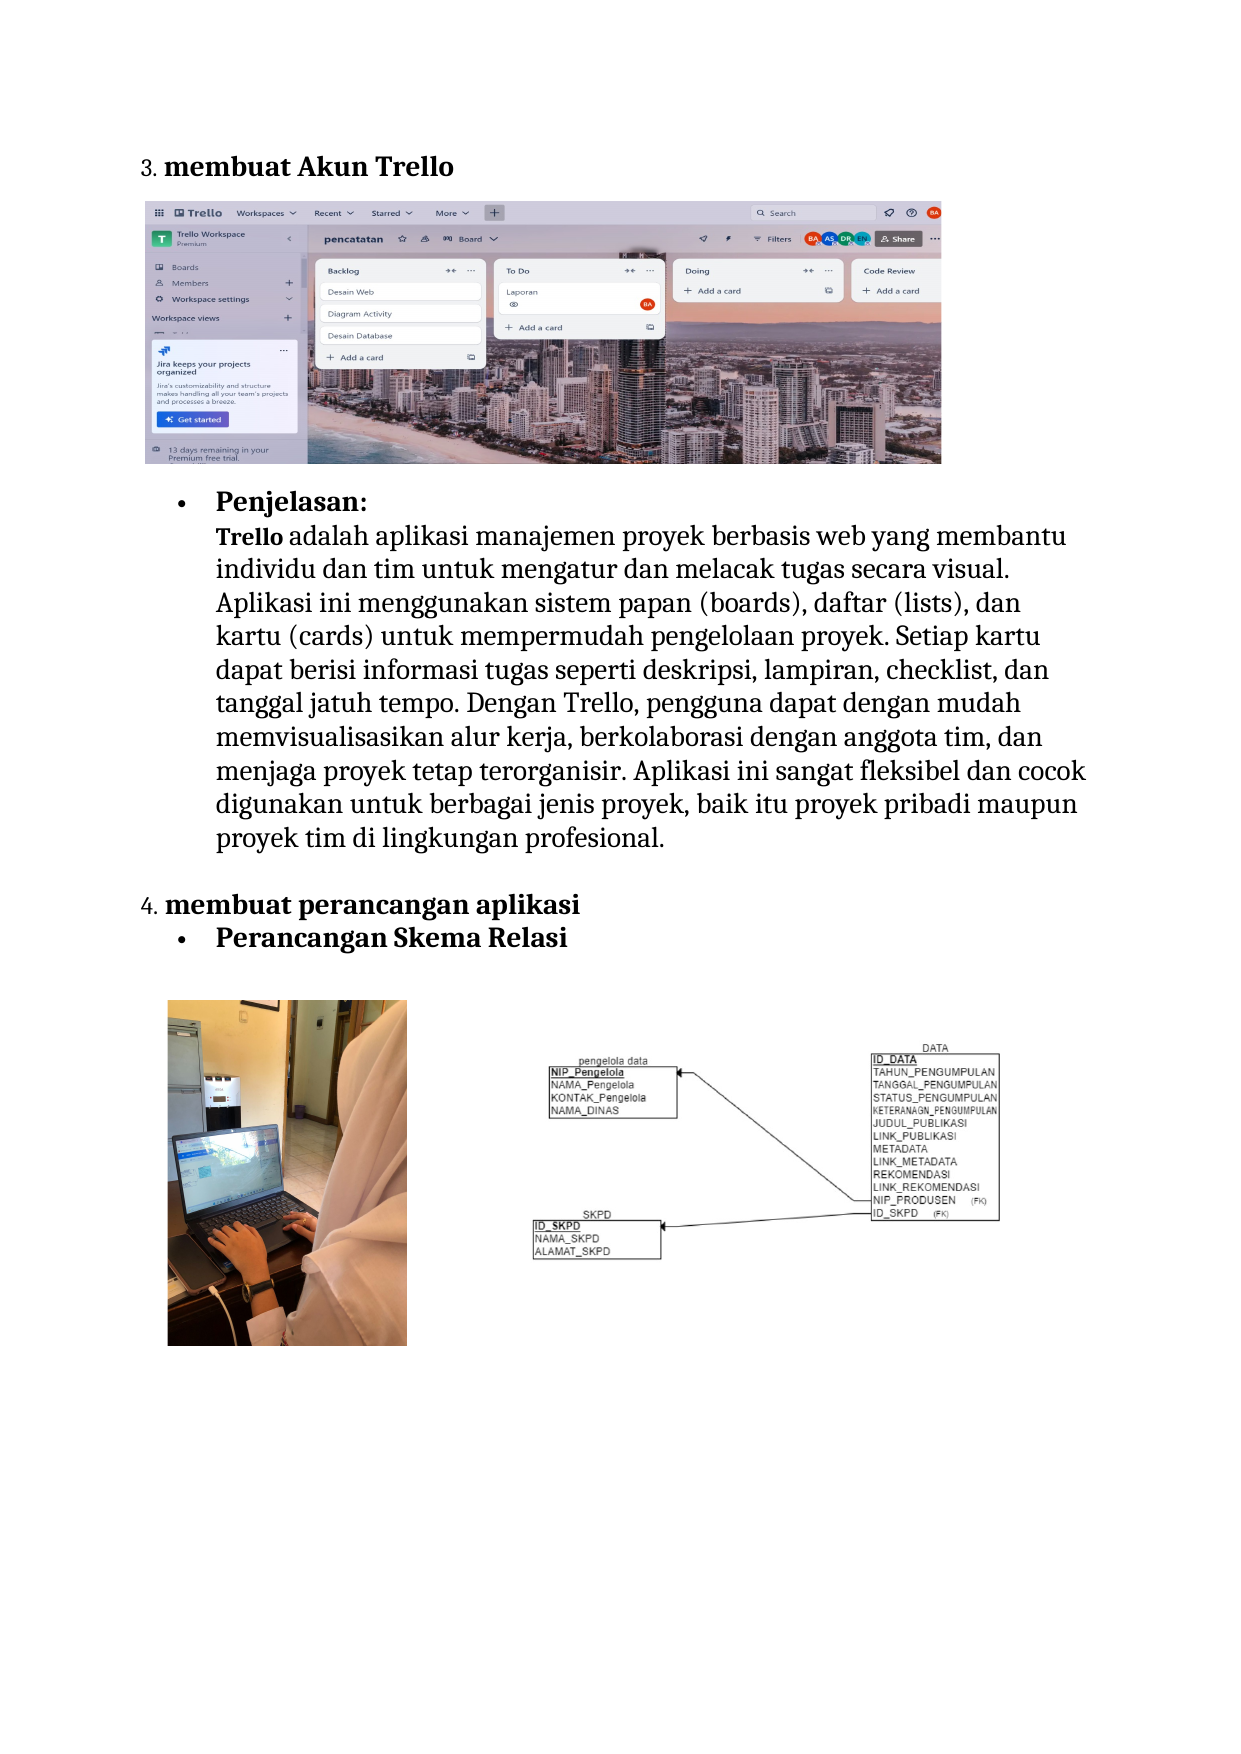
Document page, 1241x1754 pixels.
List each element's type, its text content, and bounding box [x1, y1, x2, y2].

list Penjelasan: [178, 485, 1090, 519]
list Perancangan Skema Relasi [178, 921, 1090, 955]
picture [439, 1015, 1086, 1275]
text Trello adalah aplikasi manajemen proyek berbasis web yang membantu individu dan tim untuk mengatur dan melacak tugas secara visual. Aplikasi ini menggunakan sistem papan (boards), daftar (lists), dan kartu (cards) untuk mempermudah pengelolaan proyek. Setiap kartu dapat berisi informasi tugas seperti deskripsi, lampiran, checklist, dan tanggal jatuh tempo. Dengan Trello, pengguna dapat dengan mudah memvisualisasikan alur kerja, berkolaborasi dengan anggota tim, dan menjaga proyek tetap terorganisir. Aplikasi ini sangat fleksibel dan cocok digunakan untuk berbagai jenis proyek, baik itu proyek pribadi maupun proyek tim di lingkungan profesional. [216, 519, 1090, 854]
text 4. membuat perancangan aplikasi [141, 888, 1090, 921]
picture [145, 201, 942, 464]
picture [167, 1000, 407, 1346]
text 3. membuat Akun Trello [141, 150, 1090, 183]
